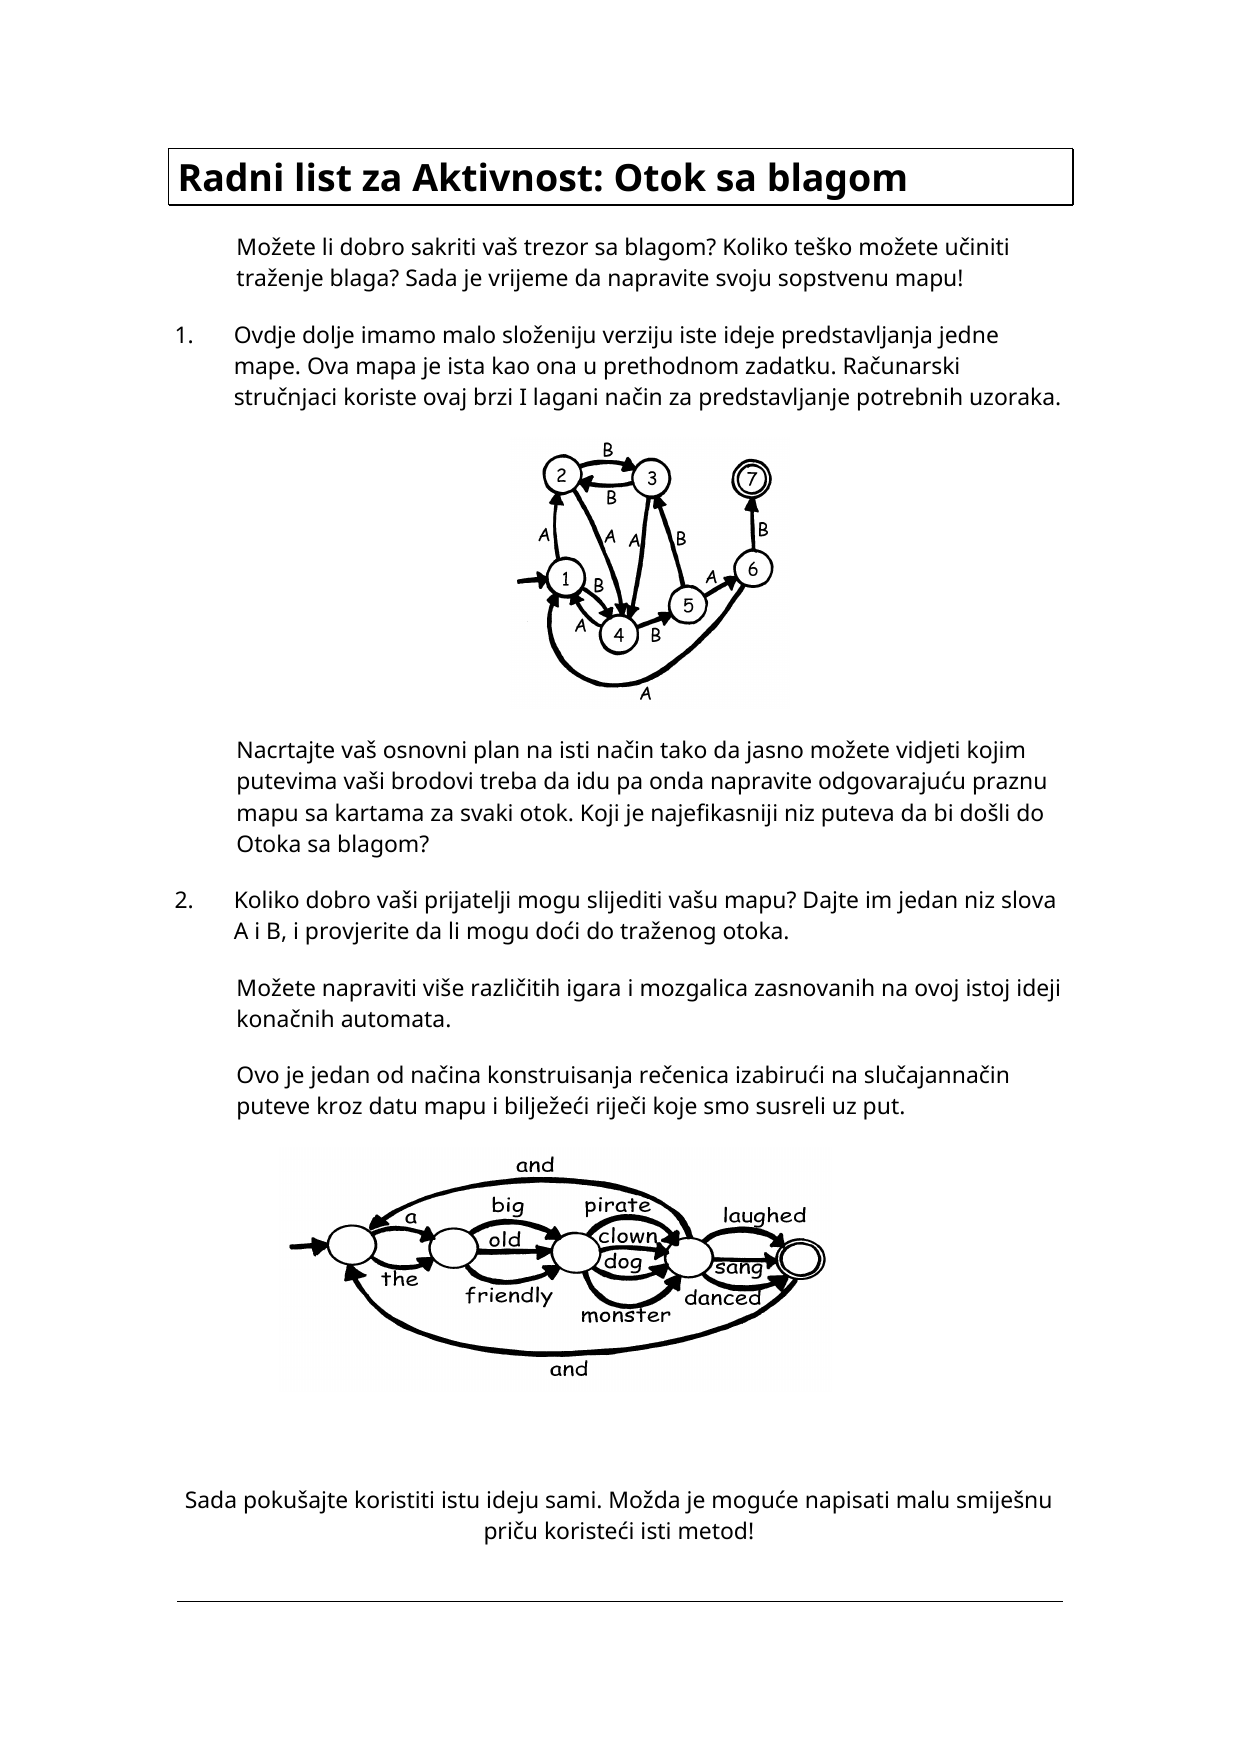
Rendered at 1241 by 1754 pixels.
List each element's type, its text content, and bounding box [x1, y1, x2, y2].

picture [279, 1147, 833, 1392]
text Koliko dobro vaši prijatelji mogu slijediti vašu mapu? Dajte im jedan niz slova A i B, i provjerite da li mogu doći do traženog otoka. [174, 884, 1063, 947]
list Ovo je jedan od načina konstruisanja rečenica izabirući na slučajannačin puteve kroz datu mapu i bilježeći riječi koje smo susreli uz put. [236, 1059, 1063, 1122]
picture [509, 437, 790, 709]
text Nacrtajte vaš osnovni plan na isti način tako da jasno možete vidjeti kojim putevima vaši brodovi treba da idu pa onda napravite odgovarajuću praznu mapu sa kartama za svaki otok. Koji je najefikasniji niz puteva da bi došli do Otoka sa blagom? [236, 734, 1063, 859]
list Sada pokušajte koristiti istu ideju sami. Možda je moguće napisati malu smiješnu priču koristeći isti metod! [174, 1484, 1063, 1547]
list Ovdje dolje imamo malo složeniju verziju iste ideje predstavljanja jedne mape. Ova mapa je ista kao ona u prethodnom zadatku. Računarski stručnjaci koriste ovaj brzi I lagani način za predstavljanje potrebnih uzoraka. [174, 318, 1063, 412]
text Možete li dobro sakriti vaš trezor sa blagom? Koliko teško možete učiniti traženje blaga? Sada je vrijeme da napravite svoju sopstvenu mapu! [236, 231, 1063, 293]
text Možete napraviti više različitih igara i mozgalica zasnovanih na ovoj istoj ideji konačnih automata. [236, 972, 1063, 1034]
title Radni list za Aktivnost: Otok sa blagom [169, 149, 1072, 204]
